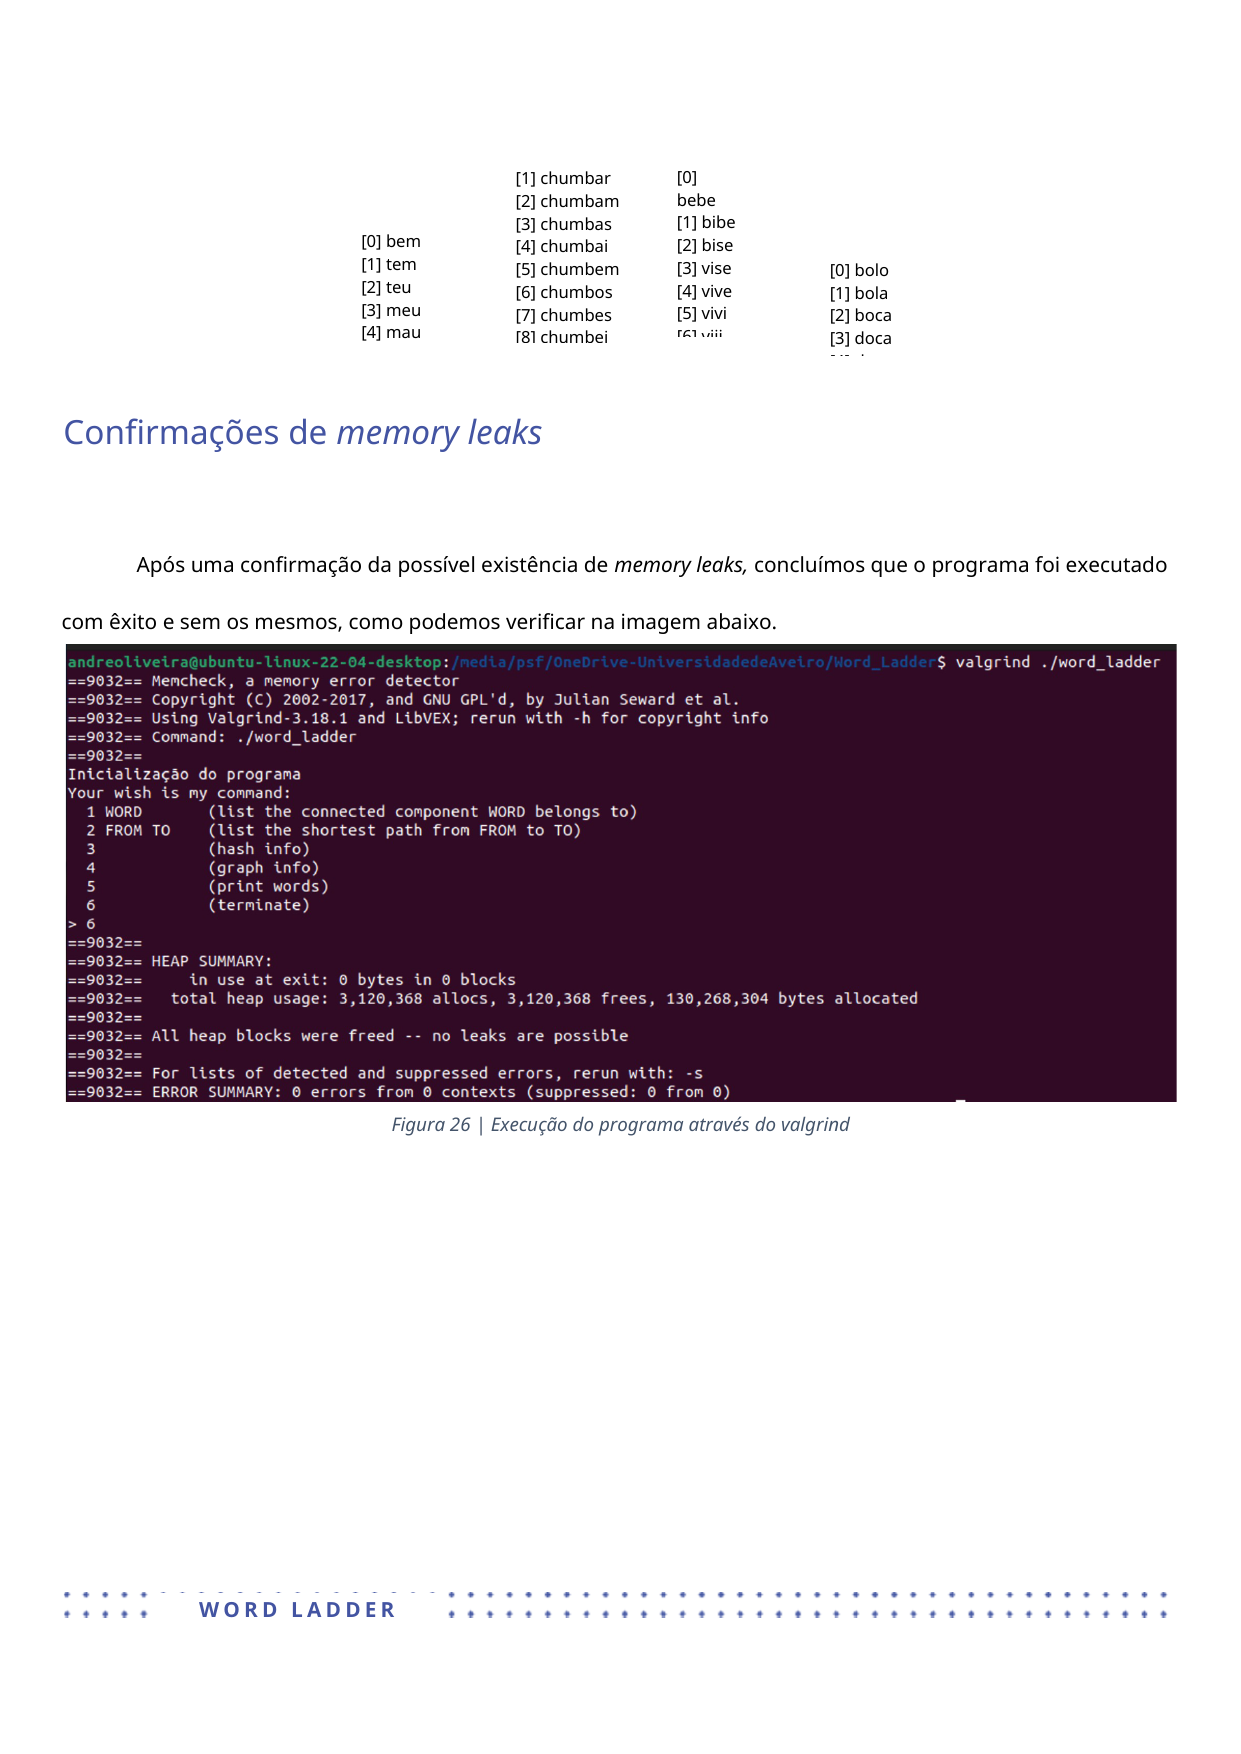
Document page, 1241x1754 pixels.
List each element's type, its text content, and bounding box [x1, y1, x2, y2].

picture [125, 644, 1175, 1101]
picture [63, 1592, 1169, 1618]
subtitle Confirmações de memory leaks [63, 409, 1179, 454]
text Após uma confirmação da possível existência de memory leaks, concluímos que o programa foi executado com êxito e sem os mesmos, como podemos verificar na imagem abaixo. [61, 550, 1179, 636]
